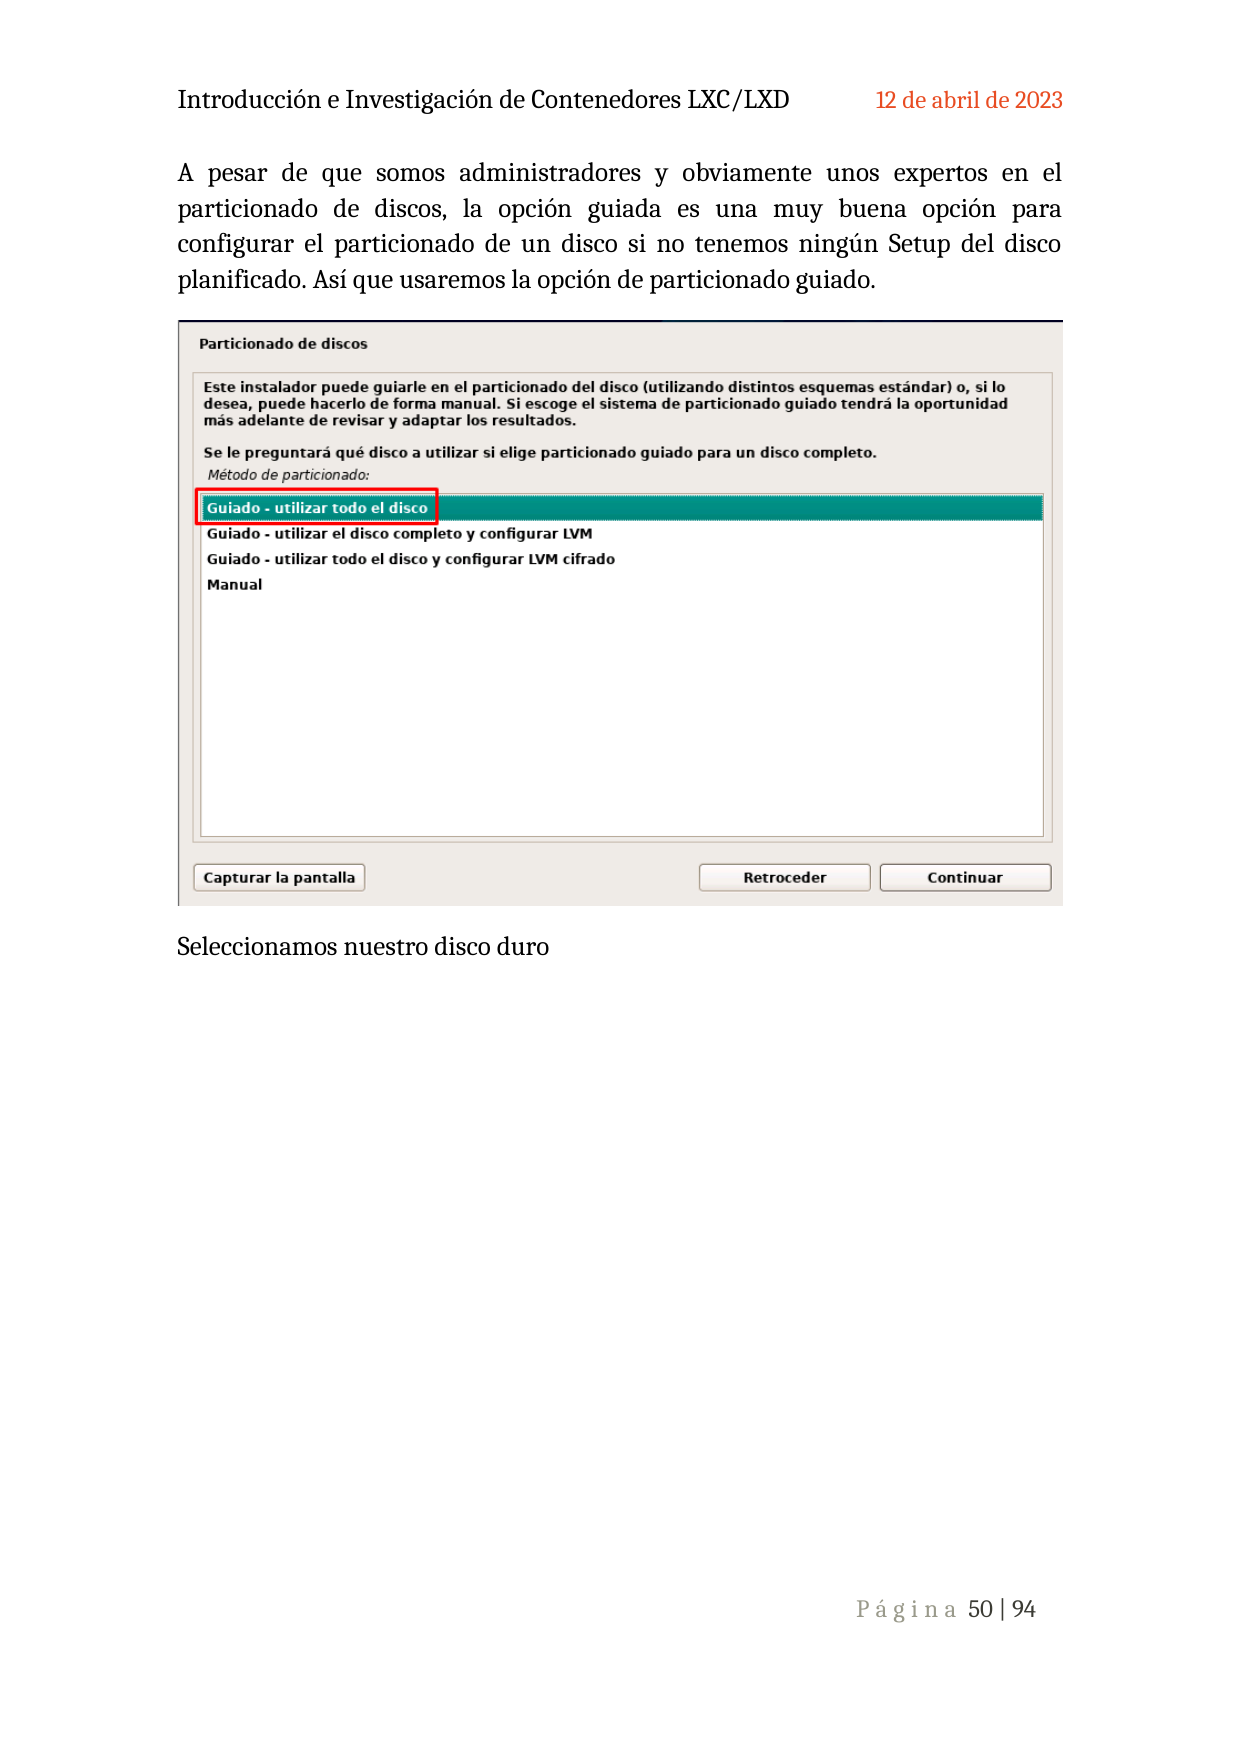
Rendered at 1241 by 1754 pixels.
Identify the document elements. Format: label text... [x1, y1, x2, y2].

picture [177, 320, 1063, 906]
text Seleccionamos nuestro disco duro [177, 931, 1063, 962]
text A pesar de que somos administradores y obviamente unos expertos en el particionado de discos, la opción guiada es una muy buena opción para configurar el particionado de un disco si no tenemos ningún Setup del disco planificado. Así que usaremos la opción de particionado guiado. [177, 157, 1063, 295]
